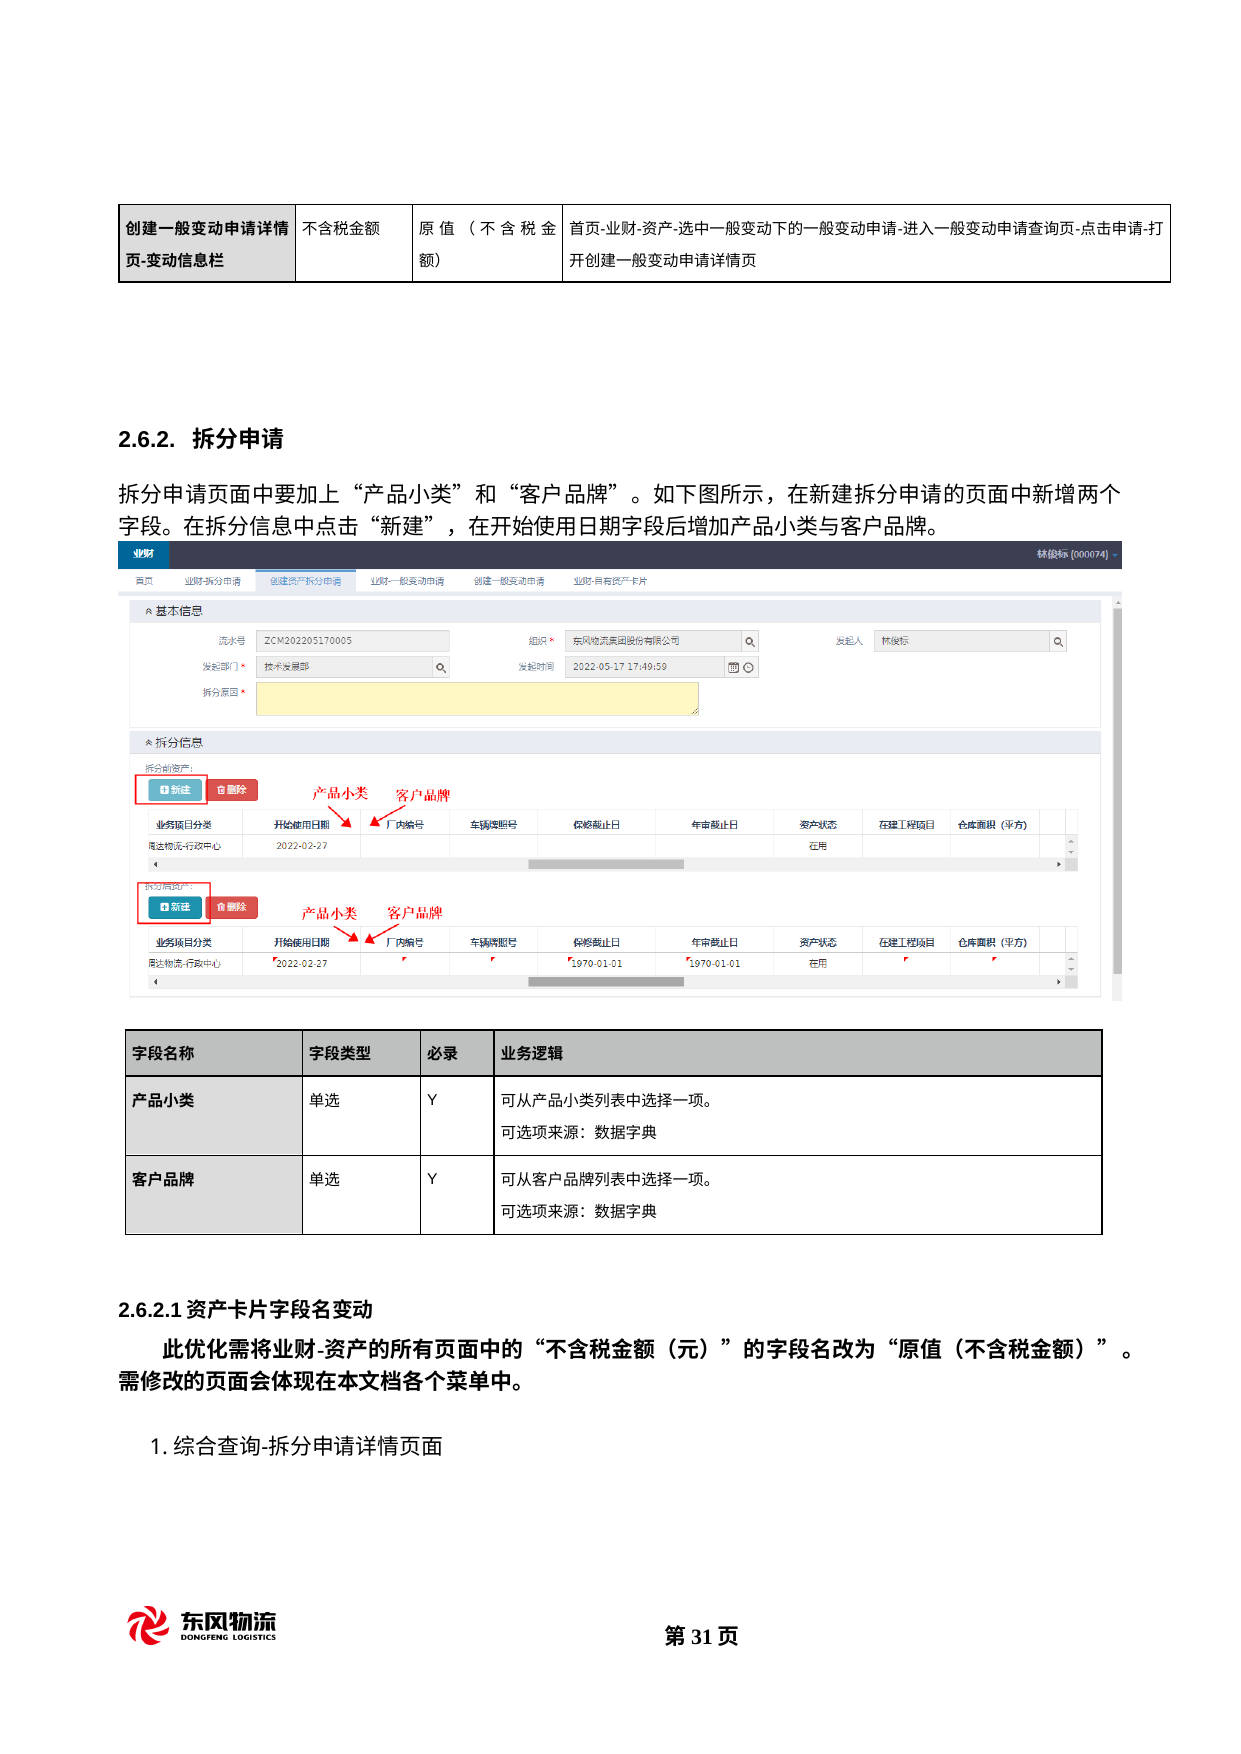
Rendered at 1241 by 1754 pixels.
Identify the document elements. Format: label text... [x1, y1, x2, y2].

table_cell 单选 [303, 1156, 420, 1233]
table_cell 首页-业财-资产-选中一般变动下的一般变动申请-进入一般变动申请查询页-点击申请-打开创建一般变动申请详情页 [563, 205, 1170, 281]
table_cell 创建一般变动申请详情页-变动信息栏 [120, 205, 295, 281]
picture [127, 1606, 276, 1645]
table_cell 原值（不含税金额） [413, 205, 562, 281]
subtitle 2.6.2.1资产卡片字段名变动 [118, 1293, 1122, 1325]
table_cell 不含税金额 [296, 205, 412, 281]
text 拆分申请页面中要加上“产品小类”和“客户品牌”。如下图所示，在新建拆分申请的页面中新增两个字段。在拆分信息中点击“新建”，在开始使用日期字段后增加产品小类与客户品牌。 [118, 476, 1122, 541]
table_header 字段名称 [126, 1031, 302, 1075]
picture [143, 550, 149, 557]
table_header 业务逻辑 [495, 1031, 1101, 1075]
table_cell 产品小类 [126, 1077, 302, 1154]
list 综合查询-拆分申请详情页面 [149, 1429, 1122, 1461]
table_cell 可从产品小类列表中选择一项。 可选项来源：数据字典 [495, 1077, 1101, 1154]
subtitle 拆分申请 [118, 405, 1122, 470]
text 此优化需将业财-资产的所有页面中的“不含税金额（元）”的字段名改为“原值（不含税金额）”。需修改的页面会体现在本文档各个菜单中。 [118, 1331, 1122, 1396]
table_header 必录 [421, 1031, 493, 1075]
table_cell 可从客户品牌列表中选择一项。 可选项来源：数据字典 [495, 1156, 1101, 1233]
table_cell Y [421, 1156, 493, 1233]
picture [118, 541, 1122, 1001]
table_header 字段类型 [303, 1031, 420, 1075]
table_cell 客户品牌 [126, 1156, 302, 1233]
table_cell 单选 [303, 1077, 420, 1154]
table_cell Y [421, 1077, 493, 1154]
